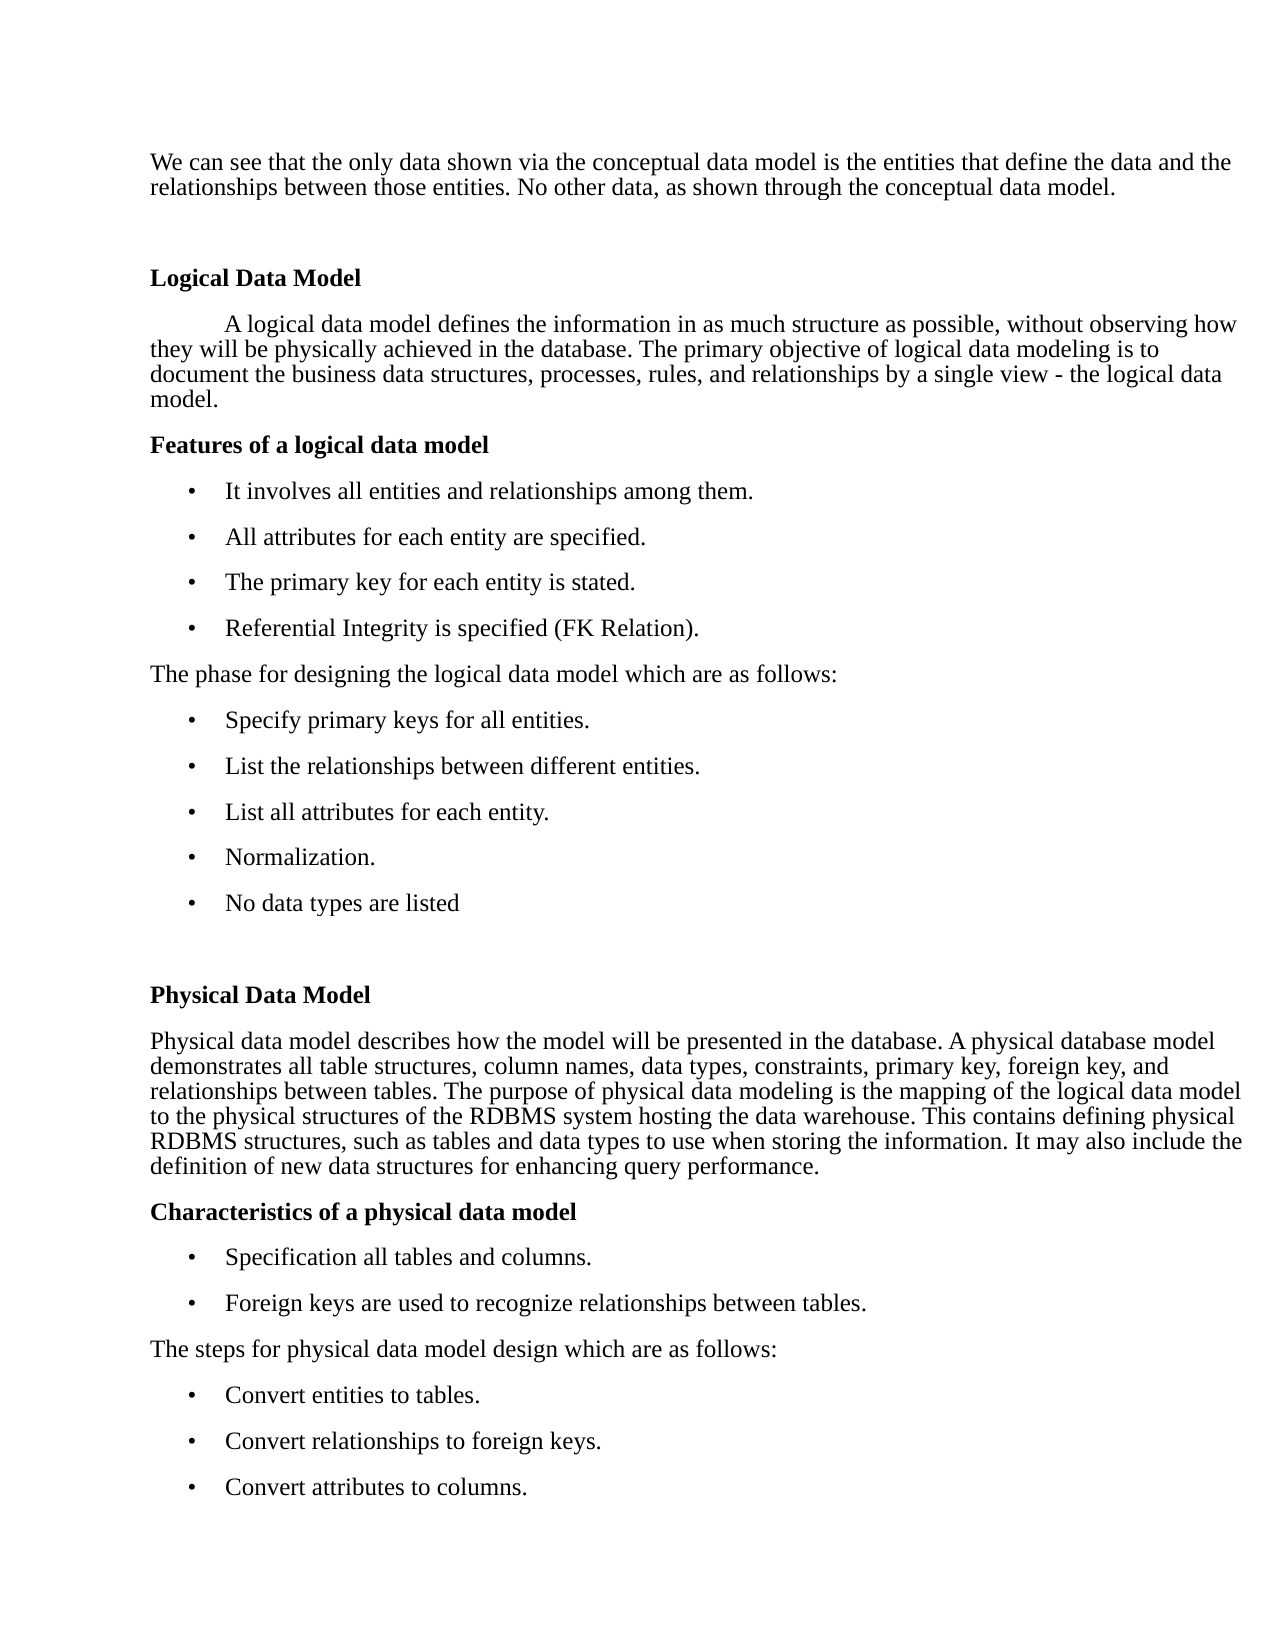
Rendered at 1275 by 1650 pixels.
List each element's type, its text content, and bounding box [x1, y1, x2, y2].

text Physical Data Model [150, 983, 1246, 1008]
list List all attributes for each entity. [187, 800, 1246, 825]
list Normalization. [187, 846, 1246, 871]
text Physical data model describes how the model will be presented in the database. A physical database model demonstrates all table structures, column names, data types, constraints, primary key, foreign key, and relationships between tables. The purpose of physical data modeling is the mapping of the logical data model to the physical structures of the RDBMS system hosting the data warehouse. This contains defining physical RDBMS structures, such as tables and data types to use when storing the information. It may also include the definition of new data structures for enhancing query performance. [150, 1029, 1246, 1179]
list All attributes for each entity are specified. [187, 525, 1246, 550]
list Foreign keys are used to recognize relationships between tables. [187, 1292, 1246, 1317]
text The phase for designing the logical data model which are as follows: [150, 662, 1246, 687]
list Referential Integrity is specified (FK Relation). [187, 617, 1246, 642]
text Features of a logical data model [150, 433, 1246, 458]
list Convert relationships to foreign keys. [187, 1429, 1246, 1454]
text Characteristics of a physical data model [150, 1200, 1246, 1225]
list List the relationships between different entities. [187, 754, 1246, 779]
list No data types are listed [187, 892, 1246, 917]
list Convert attributes to columns. [187, 1475, 1246, 1500]
text The steps for physical data model design which are as follows: [150, 1337, 1246, 1362]
list Specify primary keys for all entities. [187, 708, 1246, 733]
list The primary key for each entity is stated. [187, 571, 1246, 596]
list It involves all entities and relationships among them. [187, 479, 1246, 504]
text A logical data model defines the information in as much structure as possible, without observing how they will be physically achieved in the database. The primary objective of logical data modeling is to document the business data structures, processes, rules, and relationships by a single view - the logical data model. [150, 312, 1246, 412]
list Specification all tables and columns. [187, 1246, 1246, 1271]
list Convert entities to tables. [187, 1383, 1246, 1408]
text Logical Data Model [150, 267, 1246, 292]
text We can see that the only data shown via the conceptual data model is the entities that define the data and the relationships between those entities. No other data, as shown through the conceptual data model. [150, 150, 1246, 200]
